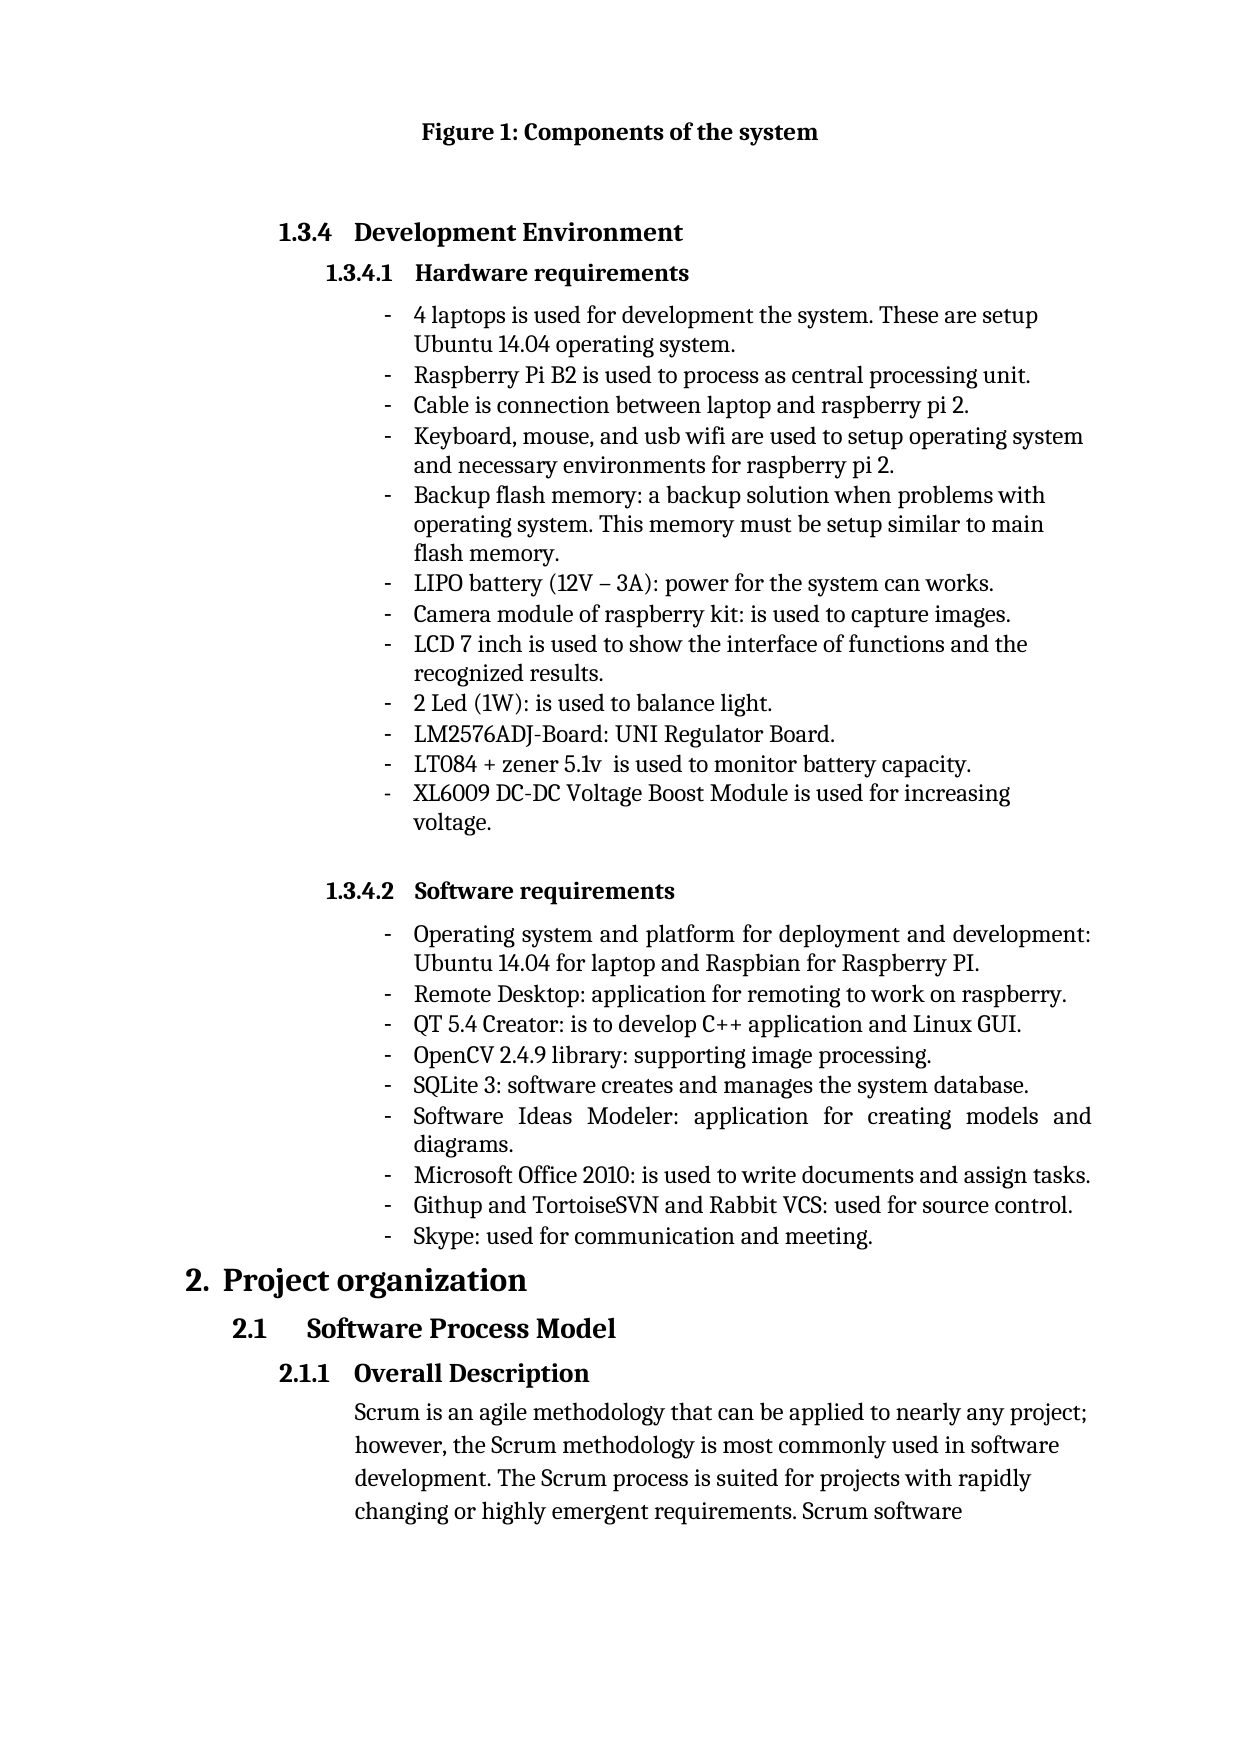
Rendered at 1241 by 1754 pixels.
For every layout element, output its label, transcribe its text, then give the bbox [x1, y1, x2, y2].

list XL6009 DC-DC Voltage Boost Module is used for increasing voltage. [384, 779, 1092, 837]
list QT 5.4 Creator: is to develop C++ application and Linux GUI. [384, 1008, 1092, 1039]
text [354, 1397, 1092, 1525]
list Cable is connection between laptop and raspberry pi 2. [384, 389, 1092, 420]
subtitle Project organization [185, 1261, 1092, 1299]
list LIPO battery (12V – 3A): power for the system can works. [384, 567, 1092, 598]
subtitle Software requirements [326, 877, 1092, 906]
list Figure 1: Components of the system [148, 118, 1092, 147]
list Software Ideas Modeler: application for creating models and diagrams. [384, 1100, 1092, 1159]
list 4 laptops is used for development the system. These are setup Ubuntu 14.04 operating system. [384, 300, 1092, 359]
list Raspberry Pi B2 is used to process as central processing unit. [384, 359, 1092, 389]
subtitle Overall Description [279, 1358, 1092, 1389]
list Operating system and platform for deployment and development: Ubuntu 14.04 for laptop and Raspbian for Raspberry PI. [384, 918, 1092, 978]
list Remote Desktop: application for remoting to work on raspberry. [384, 978, 1092, 1008]
list 2 Led (1W): is used to balance light. [384, 688, 1092, 718]
list Keyboard, mouse, and usb wifi are used to setup operating system and necessary environments for raspberry pi 2. [384, 420, 1092, 479]
list Microsoft Office 2010: is used to write documents and assign tasks. [384, 1159, 1092, 1190]
list Backup flash memory: a backup solution when problems with operating system. This memory must be setup similar to main flash memory. [384, 479, 1092, 567]
list LCD 7 inch is used to show the interface of functions and the recognized results. [384, 628, 1092, 688]
subtitle Development Environment [279, 217, 1092, 248]
subtitle Software Process Model [232, 1312, 1092, 1346]
list OpenCV 2.4.9 library: supporting image processing. [384, 1039, 1092, 1069]
list Githup and TortoiseSVN and Rabbit VCS: used for source control. [384, 1190, 1092, 1220]
list LM2576ADJ-Board: UNI Regulator Board. [384, 718, 1092, 749]
list SQLite 3: software creates and manages the system database. [384, 1069, 1092, 1100]
list LT084 + zener 5.1v is used to monitor battery capacity. [384, 749, 1092, 779]
list Skype: used for communication and meeting. [384, 1220, 1092, 1251]
list Camera module of raspberry kit: is used to capture images. [384, 598, 1092, 628]
subtitle Hardware requirements [326, 258, 1092, 287]
